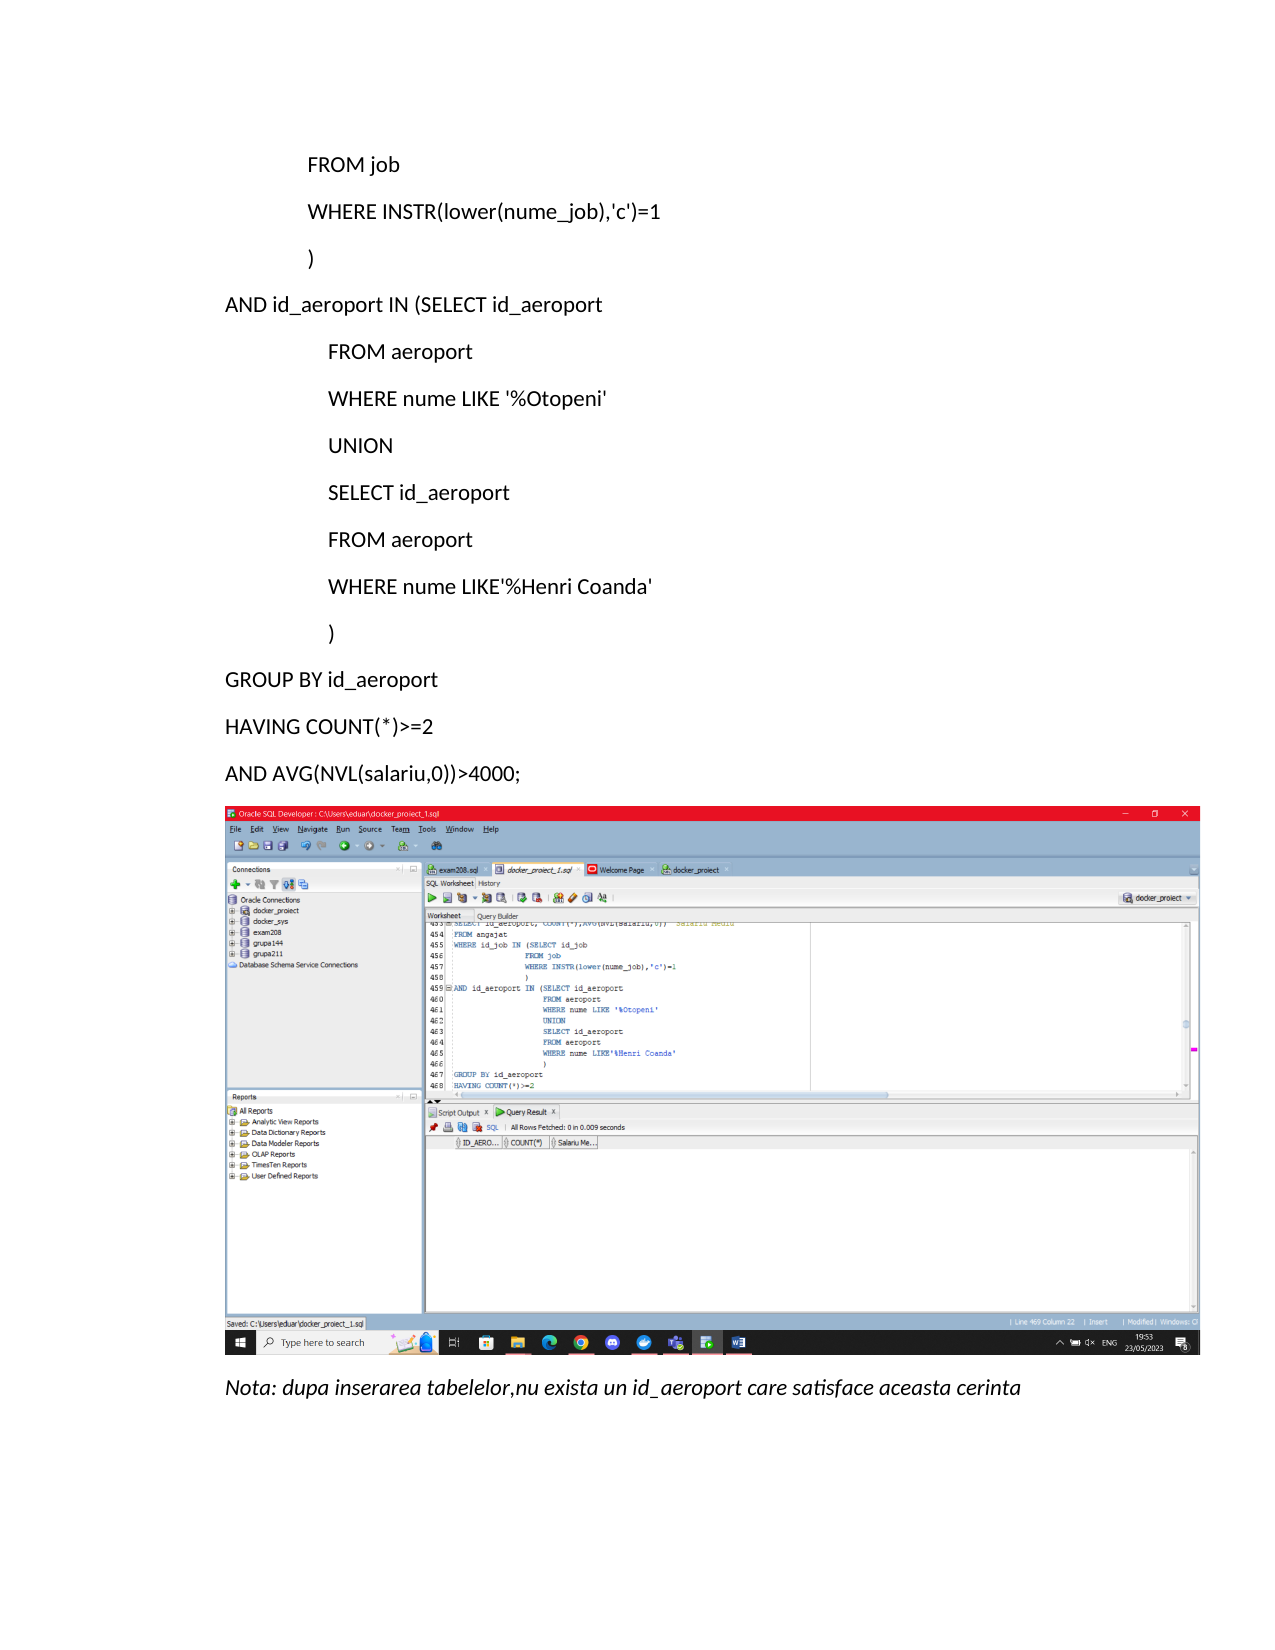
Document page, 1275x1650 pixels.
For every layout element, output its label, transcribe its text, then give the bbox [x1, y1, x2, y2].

text FROM aeroport [150, 337, 1125, 366]
text GROUP BY id_aeroport [150, 666, 1125, 694]
picture [225, 806, 1200, 1355]
text ) [150, 619, 1125, 647]
text HAVING COUNT(*)>=2 [150, 712, 1125, 741]
text FROM aeroport [150, 525, 1125, 553]
text AND id_aeroport IN (SELECT id_aeroport [150, 291, 1125, 319]
text ) [150, 244, 1125, 272]
text SELECT id_aeroport [150, 478, 1125, 506]
text Nota: dupa inserarea tabelelor,nu exista un id_aeroport care satisface aceasta cerinta [150, 1373, 1125, 1402]
text UNION [150, 431, 1125, 459]
text WHERE nume LIKE '%Otopeni' [150, 384, 1125, 412]
text AND AVG(NVL(salariu,0))>4000; [150, 759, 1125, 787]
text FROM job [150, 150, 1125, 178]
text WHERE INSTR(lower(nume_job),'c')=1 [150, 197, 1125, 225]
text WHERE nume LIKE'%Henri Coanda' [150, 572, 1125, 600]
